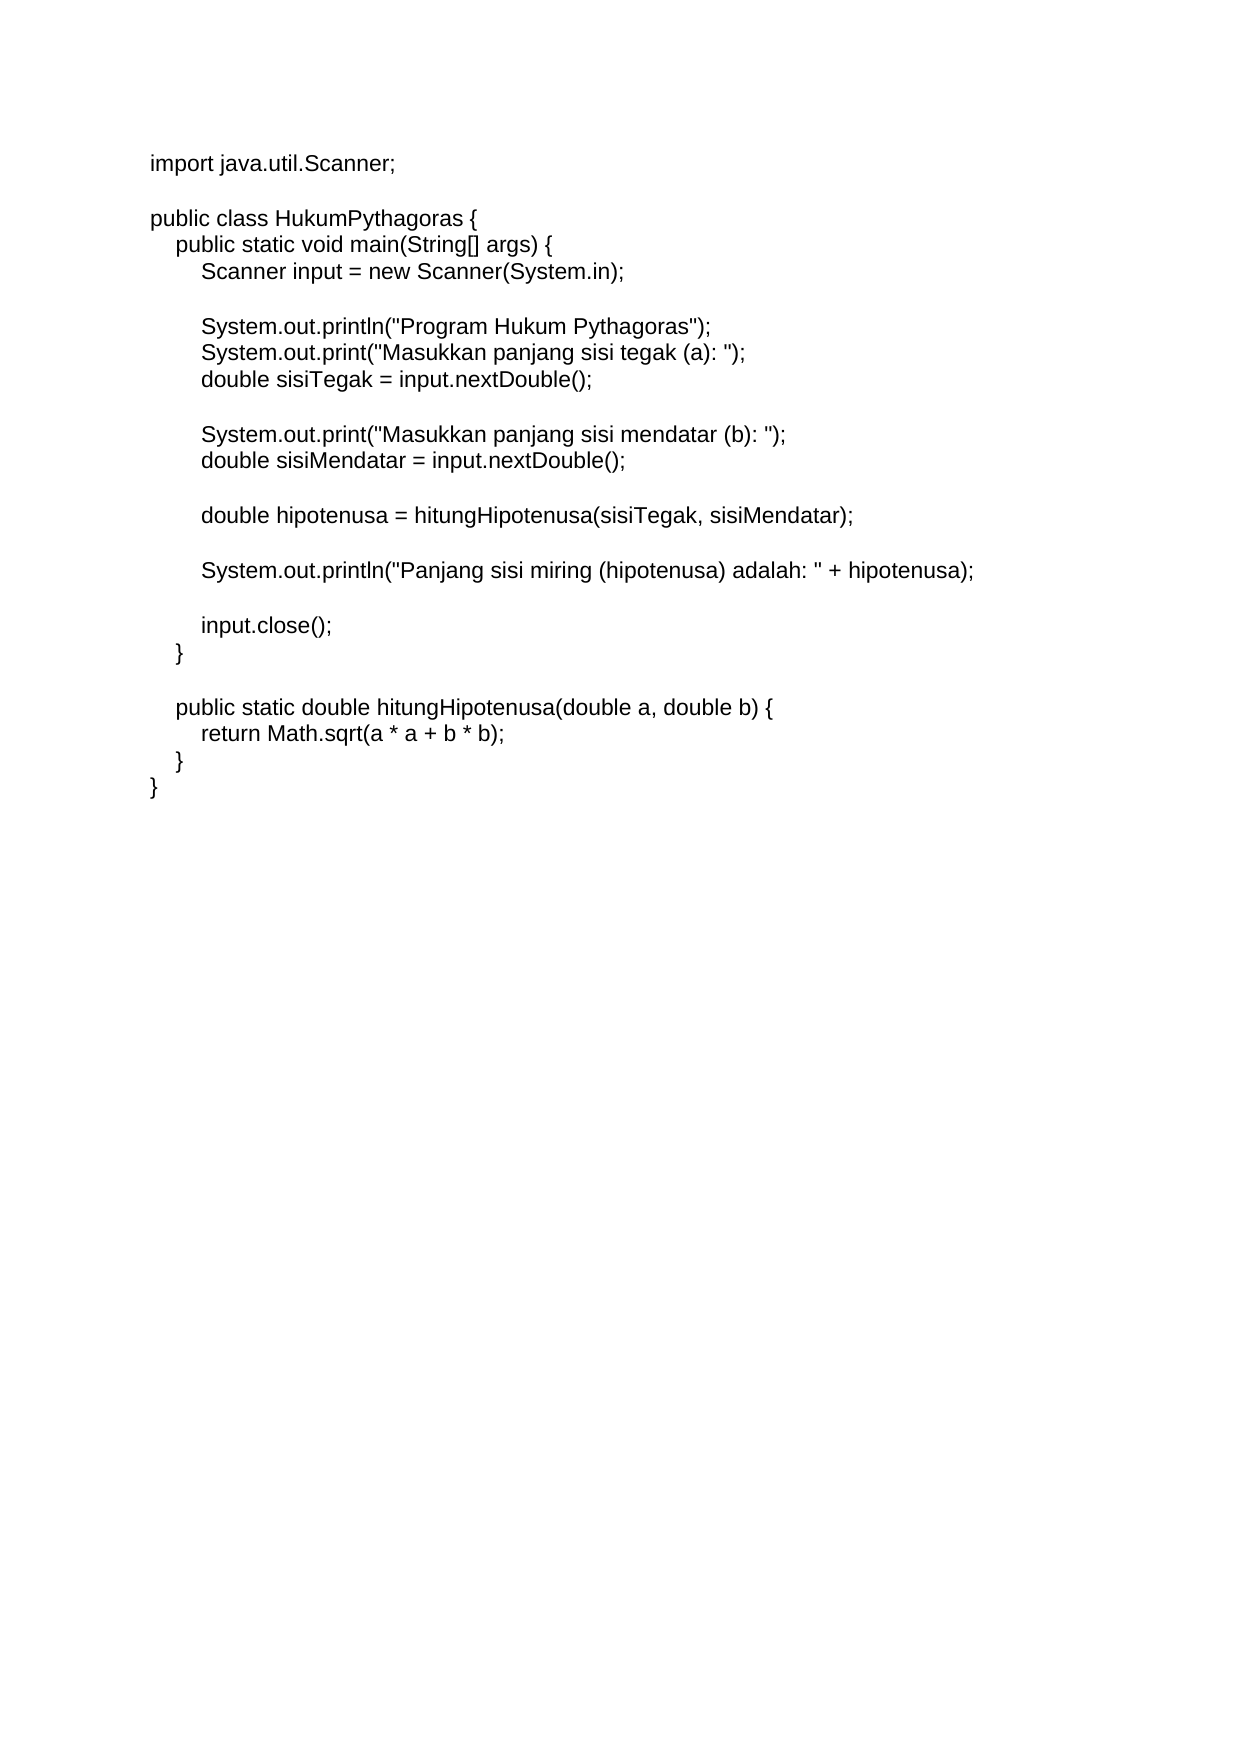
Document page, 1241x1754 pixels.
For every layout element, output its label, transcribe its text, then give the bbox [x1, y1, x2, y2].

text System.out.print("Masukkan panjang sisi mendatar (b): "); [150, 421, 1090, 447]
text } [150, 639, 1090, 665]
text double sisiMendatar = input.nextDouble(); [150, 447, 1090, 473]
text public static void main(String[] args) { [150, 231, 1090, 258]
text return Math.sqrt(a * a + b * b); [150, 720, 1090, 747]
text System.out.print("Masukkan panjang sisi tegak (a): "); [150, 339, 1090, 366]
text public class HukumPythagoras { [150, 205, 1090, 231]
text double sisiTegak = input.nextDouble(); [150, 366, 1090, 392]
text import java.util.Scanner; [150, 150, 1090, 176]
text input.close(); [150, 612, 1090, 639]
text double hipotenusa = hitungHipotenusa(sisiTegak, sisiMendatar); [150, 502, 1090, 528]
text System.out.println("Panjang sisi miring (hipotenusa) adalah: " + hipotenusa); [150, 557, 1090, 584]
text } [150, 773, 1090, 799]
text System.out.println("Program Hukum Pythagoras"); [150, 313, 1090, 339]
text Scanner input = new Scanner(System.in); [150, 258, 1090, 284]
text } [150, 747, 1090, 773]
text public static double hitungHipotenusa(double a, double b) { [150, 694, 1090, 720]
